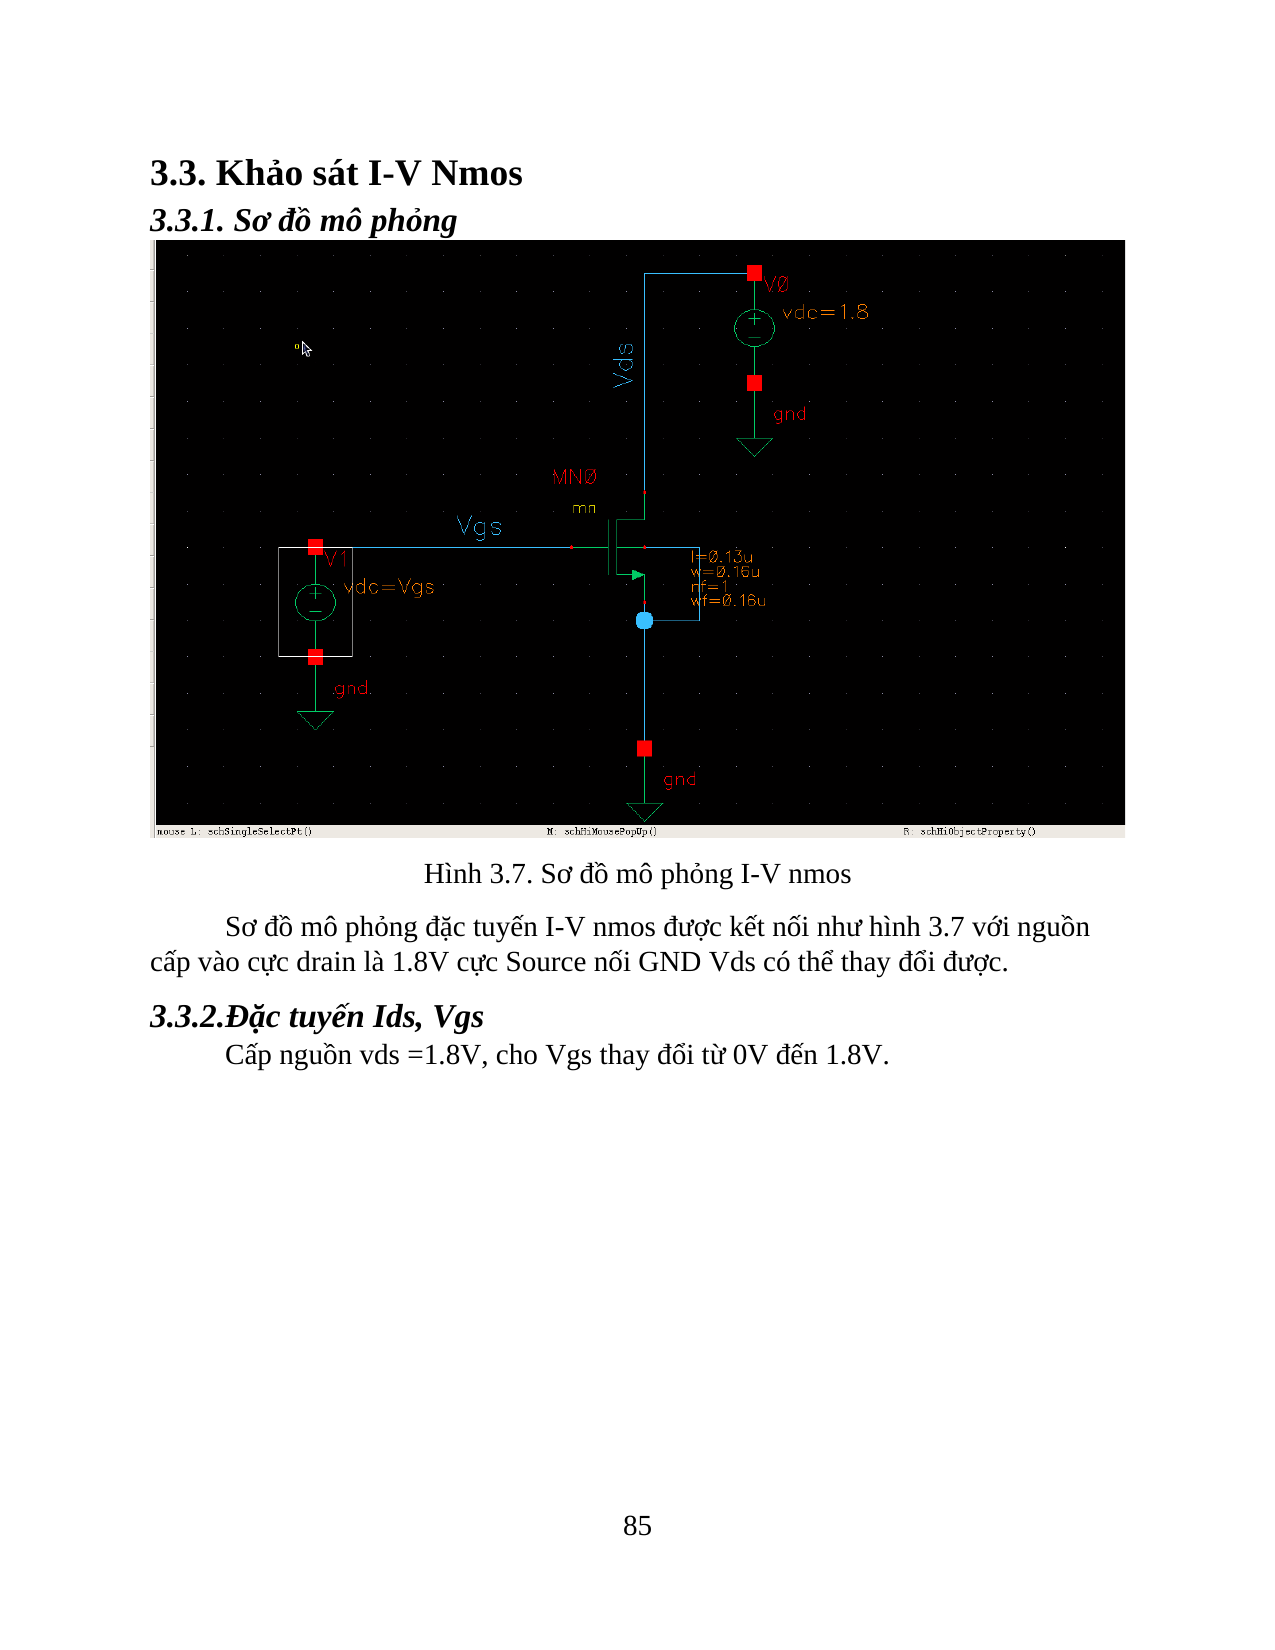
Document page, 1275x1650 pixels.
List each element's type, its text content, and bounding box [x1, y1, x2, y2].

picture [150, 240, 1125, 838]
text Hình 3.7. Sơ đồ mô phỏng I-V nmos [150, 857, 1125, 890]
subtitle 3.3.1. Sơ đồ mô phỏng [150, 200, 1125, 238]
text Sơ đồ mô phỏng đặc tuyến I-V nmos được kết nối như hình 3.7 với nguồn cấp vào cực drain là 1.8V cực Source nối GND Vds có thể thay đổi được. [150, 909, 1125, 978]
subtitle 3.3.2.Đặc tuyến Ids, Vgs [150, 996, 1125, 1035]
text Cấp nguồn vds =1.8V, cho Vgs thay đổi từ 0V đến 1.8V. [150, 1037, 1125, 1071]
subtitle 3.3. Khảo sát I-V Nmos [150, 150, 1125, 193]
